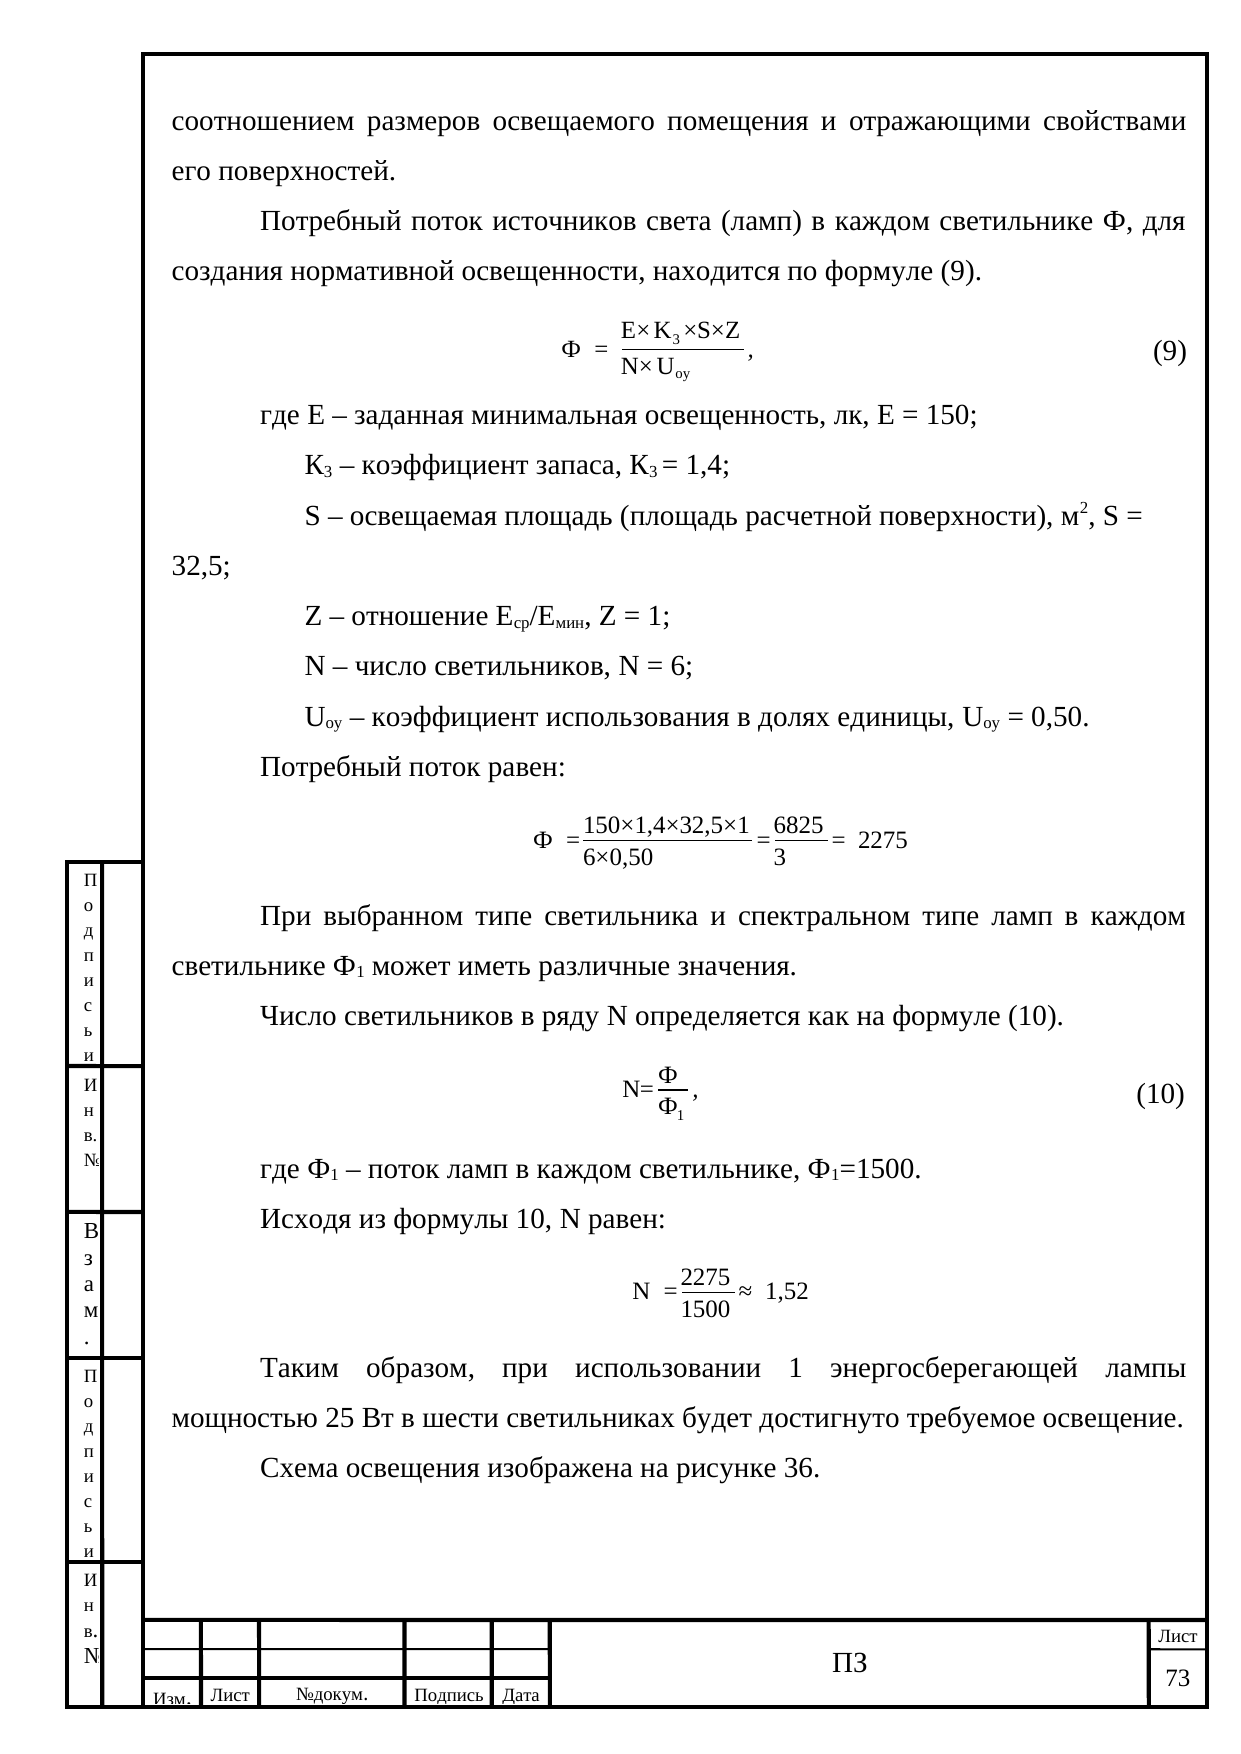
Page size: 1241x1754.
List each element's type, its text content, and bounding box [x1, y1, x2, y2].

table_header [157, 1049, 963, 1151]
text где Е – заданная минимальная освещенность, лк, Е = 150; [171, 397, 1196, 431]
text Число светильников в ряду N определяется как на формуле (10). [171, 998, 1196, 1032]
table_header [157, 304, 963, 397]
text S – освещаемая площадь (площадь расчетной поверхности), м2, S = 32,5; [171, 498, 1196, 581]
text При выбранном типе светильника и спектральном типе ламп в каждом светильнике Ф1 может иметь различные значения. [171, 898, 1187, 982]
text Исходя из формулы 10, N равен: [171, 1201, 1196, 1234]
text N – число светильников, N = 6; [171, 648, 1196, 682]
text Uоу – коэффициент использования в долях единицы, Uoy = 0,50. [171, 699, 1196, 732]
text Потребный поток источников света (ламп) в каждом светильнике Ф, для создания нормативной освещенности, находится по формуле (9). [171, 203, 1187, 287]
table_header (10) [964, 1049, 1211, 1151]
text Потребный поток равен: [171, 749, 1196, 783]
text Таким образом, при использовании 1 энергосберегающей лампы мощностью 25 Вт в шести светильниках будет достигнуто требуемое освещение. [171, 1350, 1187, 1433]
text Z – отношение Еср/Емин, Z = 1; [171, 598, 1196, 632]
text где Ф1 – поток ламп в каждом светильнике, Ф1=1500. [171, 1151, 1196, 1184]
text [171, 103, 1187, 186]
table_header (9) [964, 304, 1240, 397]
text Схема освещения изображена на рисунке 36. [171, 1450, 1196, 1484]
text К3 – коэффициент запаса, К3 = 1,4; [171, 447, 1196, 481]
